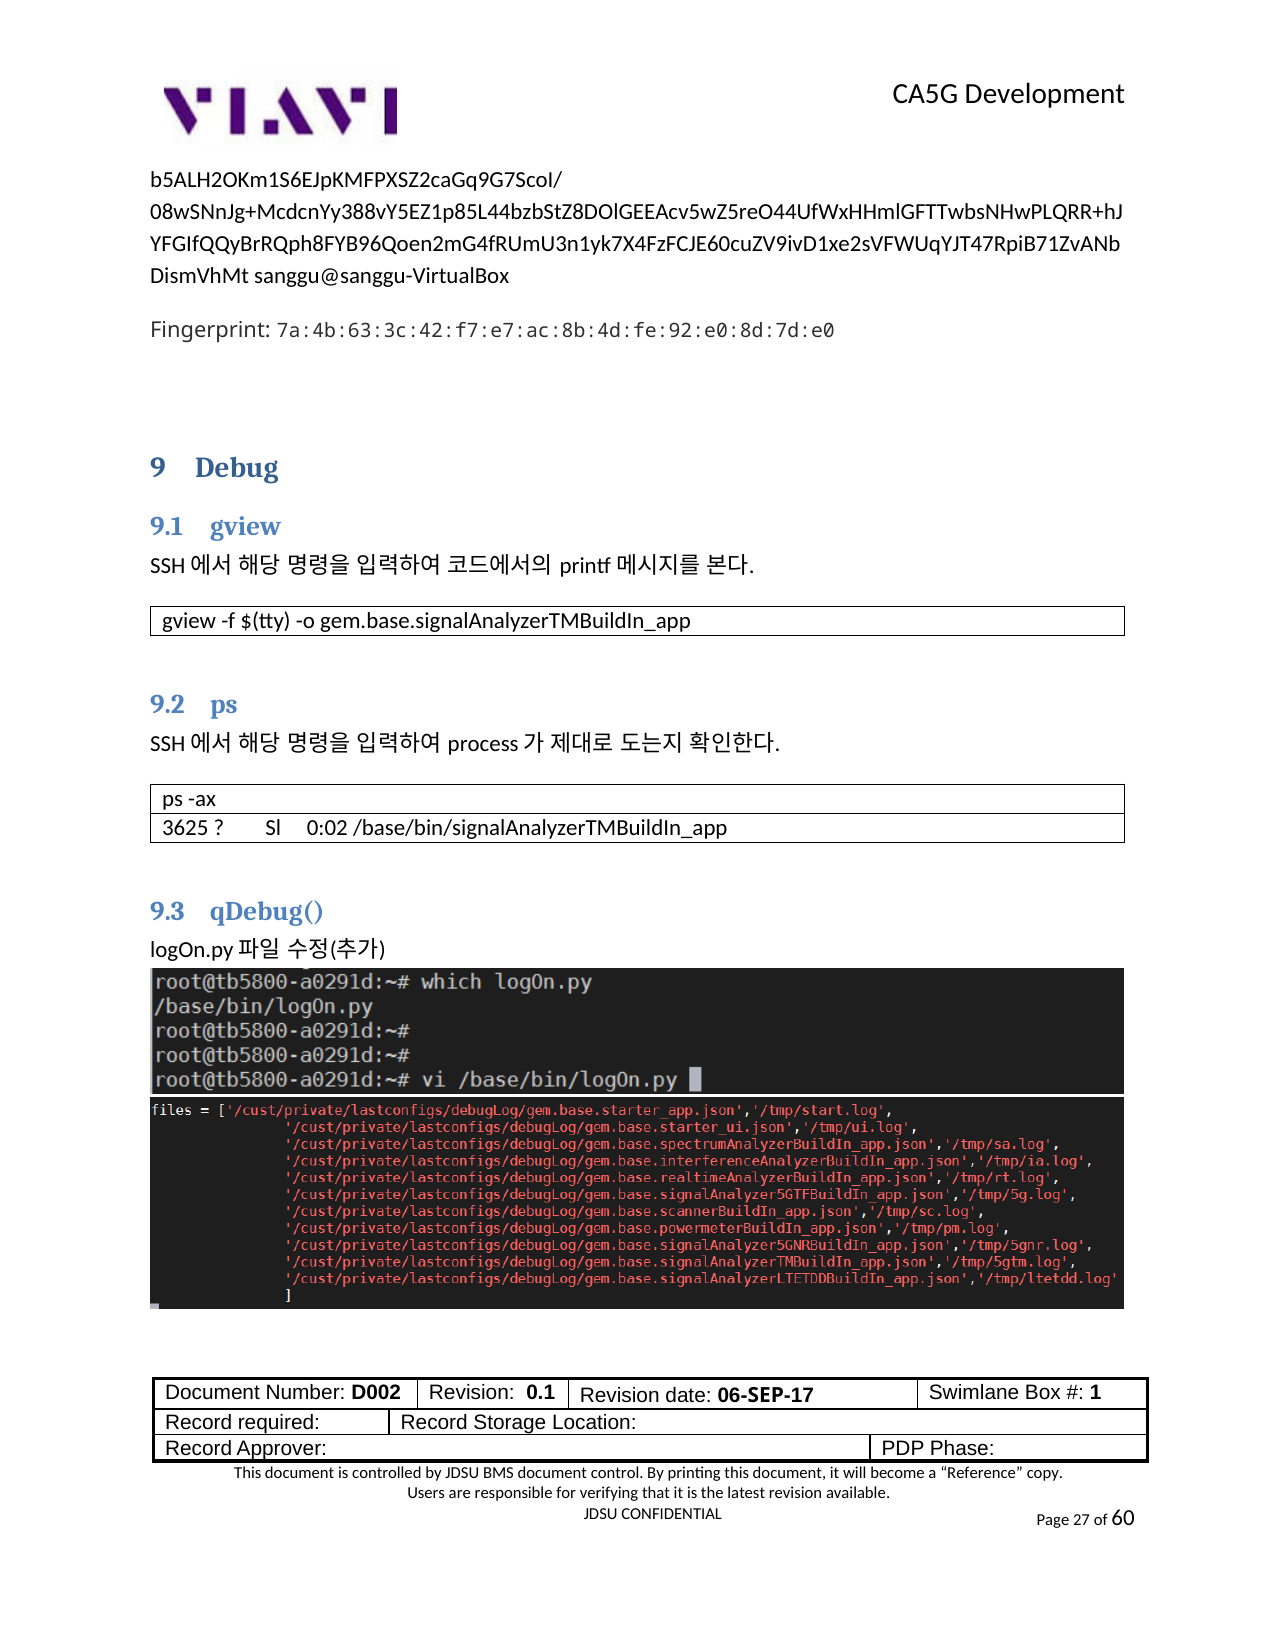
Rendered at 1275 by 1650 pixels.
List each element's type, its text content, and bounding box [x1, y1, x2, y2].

subtitle gview [150, 511, 1125, 542]
text SSH에서 해당 명령을 입력하여 process가 제대로 도는지 확인한다. [150, 724, 1125, 758]
text SSH에서 해당 명령을 입력하여 코드에서의 printf 메시지를 본다. [150, 547, 1125, 580]
subtitle Debug [150, 452, 1125, 485]
text Fingerprint: 7a:4b:63:3c:42:f7:e7:ac:8b:4d:fe:92:e0:8d:7d:e0 [276, 314, 1125, 344]
table_header ps -ax [151, 785, 1124, 812]
picture [162, 68, 397, 146]
table_header gview -f $(tty) -o gem.base.signalAnalyzerTMBuildIn_app [151, 607, 1124, 635]
picture [150, 1097, 1124, 1309]
subtitle ps [150, 689, 1125, 720]
table_cell 3625 ? Sl 0:02 /base/bin/signalAnalyzerTMBuildIn_app [151, 814, 1124, 842]
subtitle qDebug() [150, 896, 1125, 927]
picture [150, 968, 1124, 1094]
